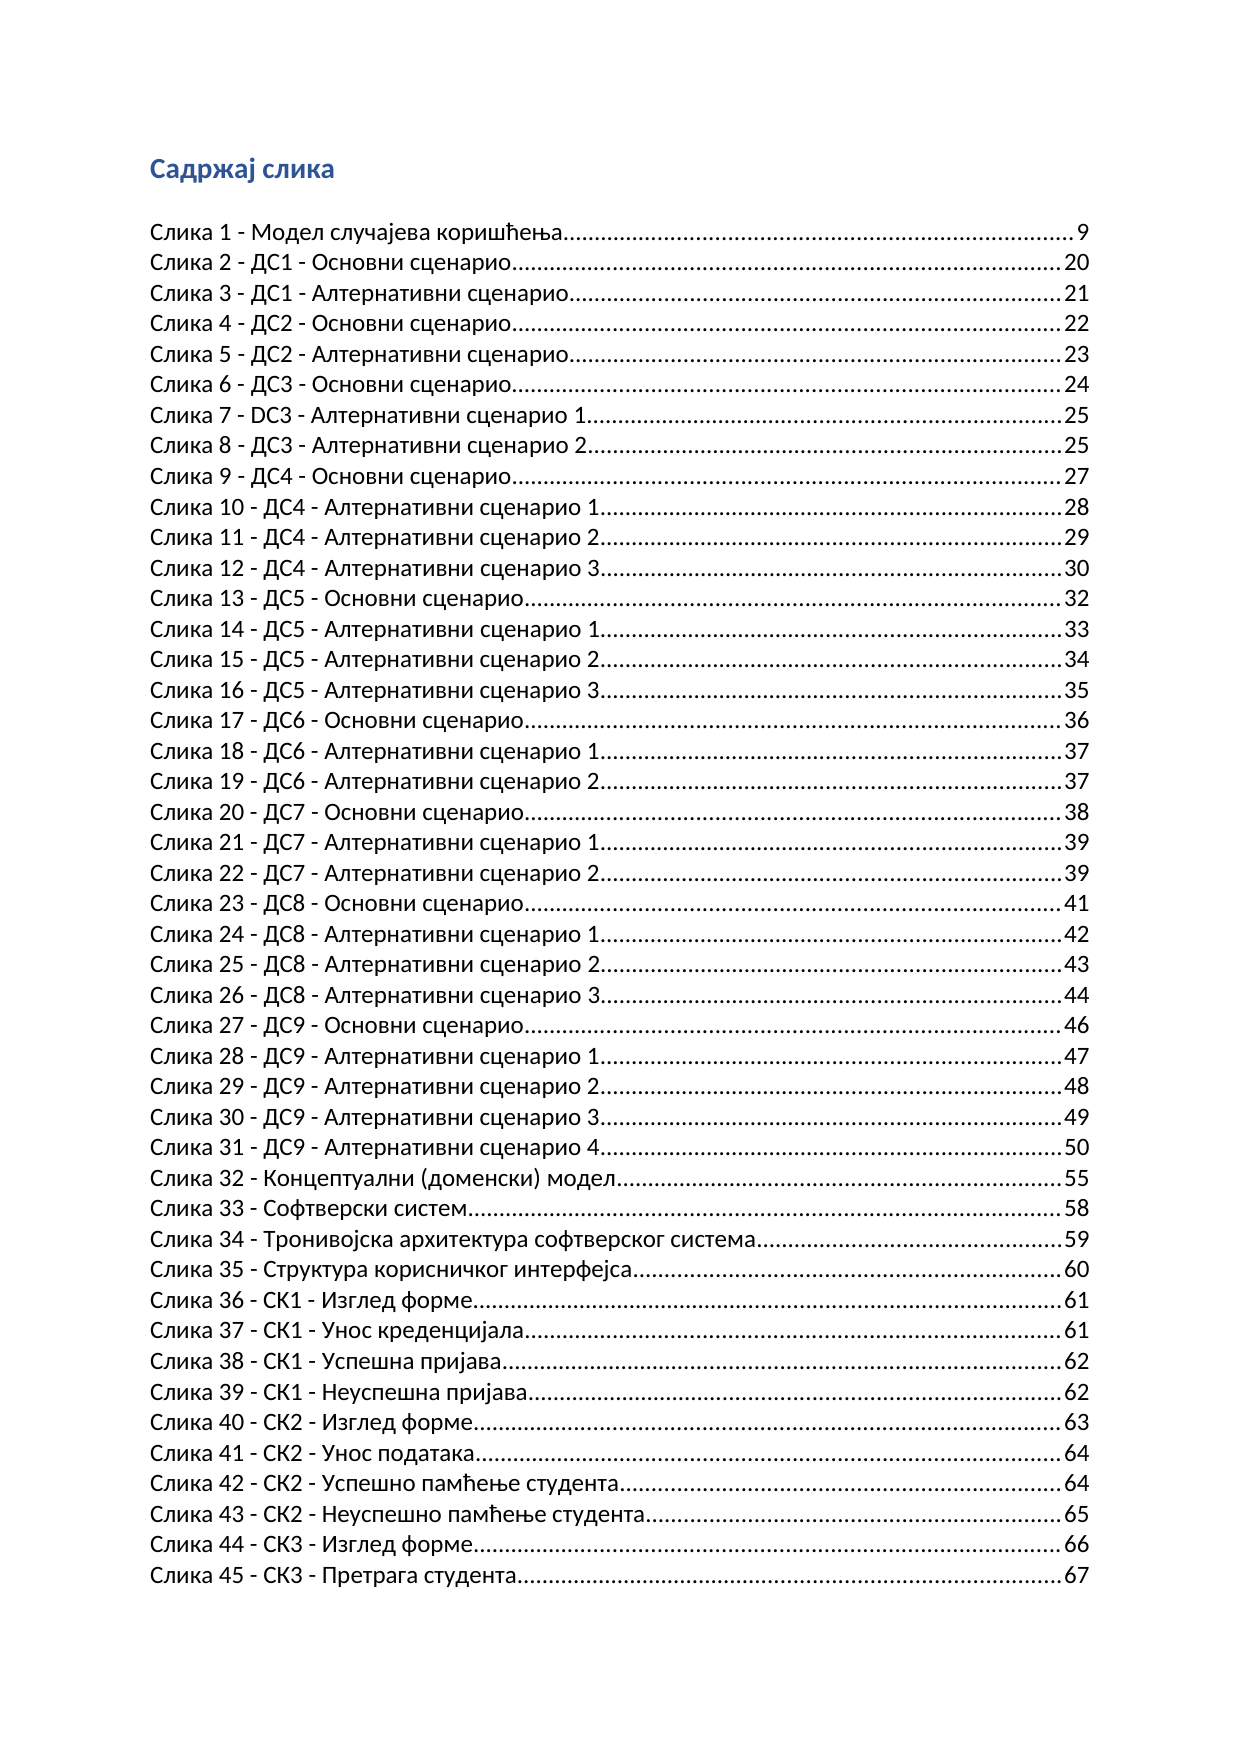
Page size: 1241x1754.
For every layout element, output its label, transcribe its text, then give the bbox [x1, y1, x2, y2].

text Слика 9 - ДС4 - Основни сценарио 27 [150, 460, 1090, 491]
text Слика 37 - СК1 - Унос креденцијала 61 [150, 1315, 1090, 1345]
text Слика 12 - ДС4 - Алтернативни сценарио 3 30 [150, 552, 1090, 582]
text Слика 17 - ДС6 - Основни сценарио 36 [150, 704, 1090, 735]
text Слика 16 - ДС5 - Алтернативни сценарио 3 35 [150, 674, 1090, 704]
text Слика 8 - ДС3 - Алтернативни сценарио 2 25 [150, 429, 1090, 460]
text Слика 18 - ДС6 - Алтернативни сценарио 1 37 [150, 735, 1090, 765]
text Слика 5 - ДС2 - Алтернативни сценарио 23 [150, 338, 1090, 368]
text Слика 14 - ДС5 - Алтернативни сценарио 1 33 [150, 613, 1090, 643]
text Слика 30 - ДС9 - Алтернативни сценарио 3 49 [150, 1101, 1090, 1132]
text Слика 2 - ДС1 - Основни сценарио 20 [150, 246, 1090, 277]
text Слика 24 - ДС8 - Алтернативни сценарио 1 42 [150, 918, 1090, 948]
text Слика 10 - ДС4 - Алтернативни сценарио 1 28 [150, 491, 1090, 521]
text Слика 23 - ДС8 - Основни сценарио 41 [150, 887, 1090, 918]
text Слика 36 - CK1 - Изглед форме 61 [150, 1284, 1090, 1315]
text Слика 32 - Концептуални (доменски) модел 55 [150, 1162, 1090, 1193]
text Слика 42 - СК2 - Успешно памћење студента 64 [150, 1467, 1090, 1498]
text Слика 25 - ДС8 - Алтернативни сценарио 2 43 [150, 948, 1090, 979]
text Садржај слика [150, 150, 1090, 186]
text Слика 6 - ДС3 - Основни сценарио 24 [150, 368, 1090, 399]
text Слика 38 - СК1 - Успешна пријава 62 [150, 1345, 1090, 1376]
text Слика 4 - ДС2 - Основни сценарио 22 [150, 307, 1090, 338]
text Слика 22 - ДС7 - Алтернативни сценарио 2 39 [150, 857, 1090, 887]
text Слика 40 - СК2 - Изглед форме 63 [150, 1406, 1090, 1437]
text Слика 21 - ДС7 - Алтернативни сценарио 1 39 [150, 826, 1090, 857]
text Слика 41 - СК2 - Унос података 64 [150, 1437, 1090, 1467]
text Слика 34 - Тронивојска архитектура софтверског система 59 [150, 1223, 1090, 1254]
text Слика 15 - ДС5 - Алтернативни сценарио 2 34 [150, 643, 1090, 674]
text Слика 7 - DС3 - Алтернативни сценарио 1 25 [150, 399, 1090, 429]
text Слика 28 - ДС9 - Алтернативни сценарио 1 47 [150, 1040, 1090, 1071]
text Слика 26 - ДС8 - Алтернативни сценарио 3 44 [150, 979, 1090, 1009]
text Слика 39 - СК1 - Неуспешна пријава 62 [150, 1376, 1090, 1406]
text Слика 1 - Модел случајева коришћења 9 [150, 216, 1090, 246]
text Слика 31 - ДС9 - Алтернативни сценарио 4 50 [150, 1132, 1090, 1162]
text Слика 44 - СК3 - Изглед форме 66 [150, 1528, 1090, 1559]
text Слика 20 - ДС7 - Основни сценарио 38 [150, 796, 1090, 826]
text Слика 43 - СК2 - Неуспешно памћење студента 65 [150, 1498, 1090, 1528]
text Слика 11 - ДС4 - Алтернативни сценарио 2 29 [150, 521, 1090, 552]
text Слика 29 - ДС9 - Алтернативни сценарио 2 48 [150, 1071, 1090, 1101]
text Слика 45 - СК3 - Претрага студента 67 [150, 1559, 1090, 1589]
text Слика 13 - ДС5 - Основни сценарио 32 [150, 582, 1090, 613]
text Слика 33 - Софтверски систем 58 [150, 1193, 1090, 1223]
text Слика 35 - Структура корисничког интерфејса 60 [150, 1254, 1090, 1284]
text Слика 19 - ДС6 - Алтернативни сценарио 2 37 [150, 765, 1090, 796]
text Слика 27 - ДС9 - Основни сценарио 46 [150, 1009, 1090, 1040]
text Слика 3 - ДС1 - Алтернативни сценарио 21 [150, 277, 1090, 307]
